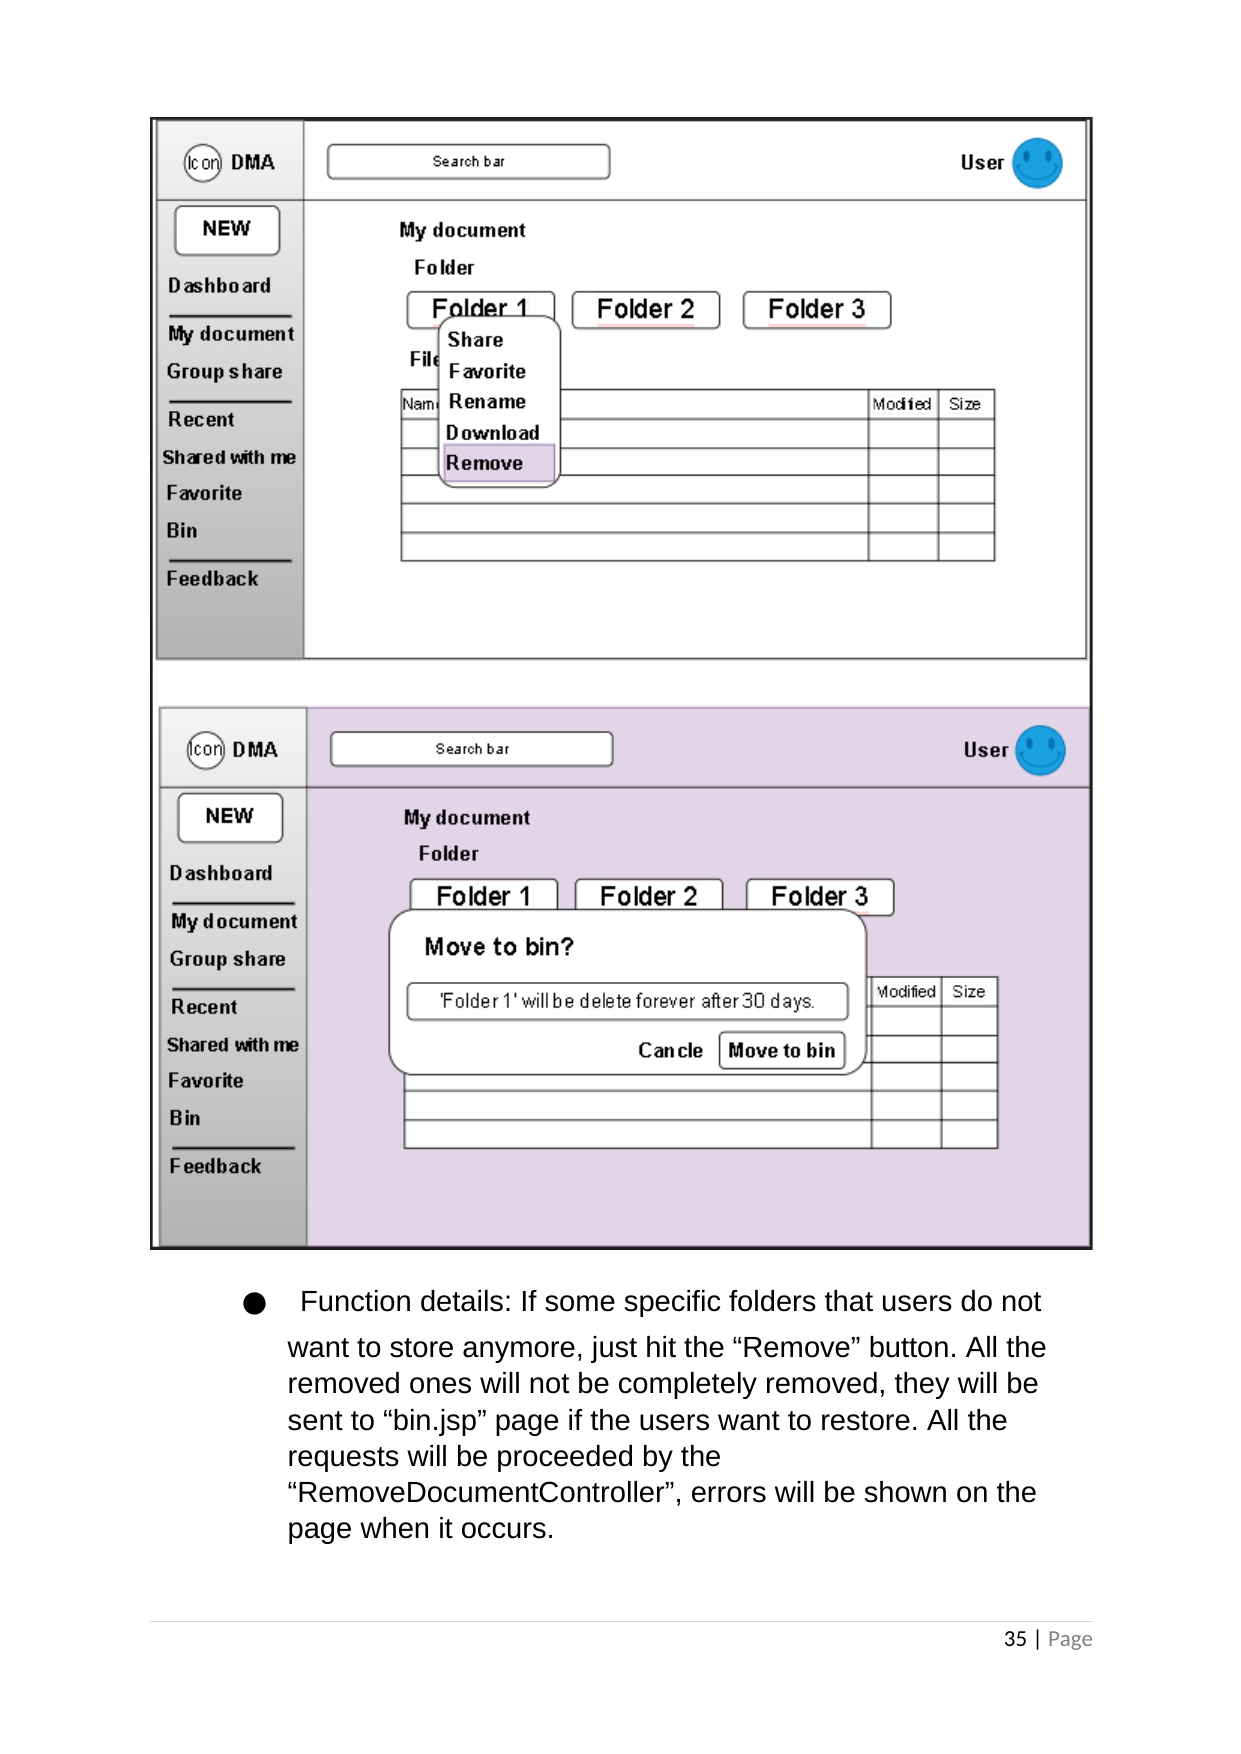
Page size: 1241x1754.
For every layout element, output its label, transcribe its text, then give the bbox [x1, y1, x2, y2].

picture [150, 117, 1093, 1250]
list Function details: If some specific folders that users do not want to store anymore, just hit the “Remove” button. All the removed ones will not be completely removed, they will be sent to “bin.jsp” page if the users want to restore. All the requests will be proceeded by the “RemoveDocumentController”, errors will be shown on the page when it occurs. [242, 1268, 1093, 1545]
